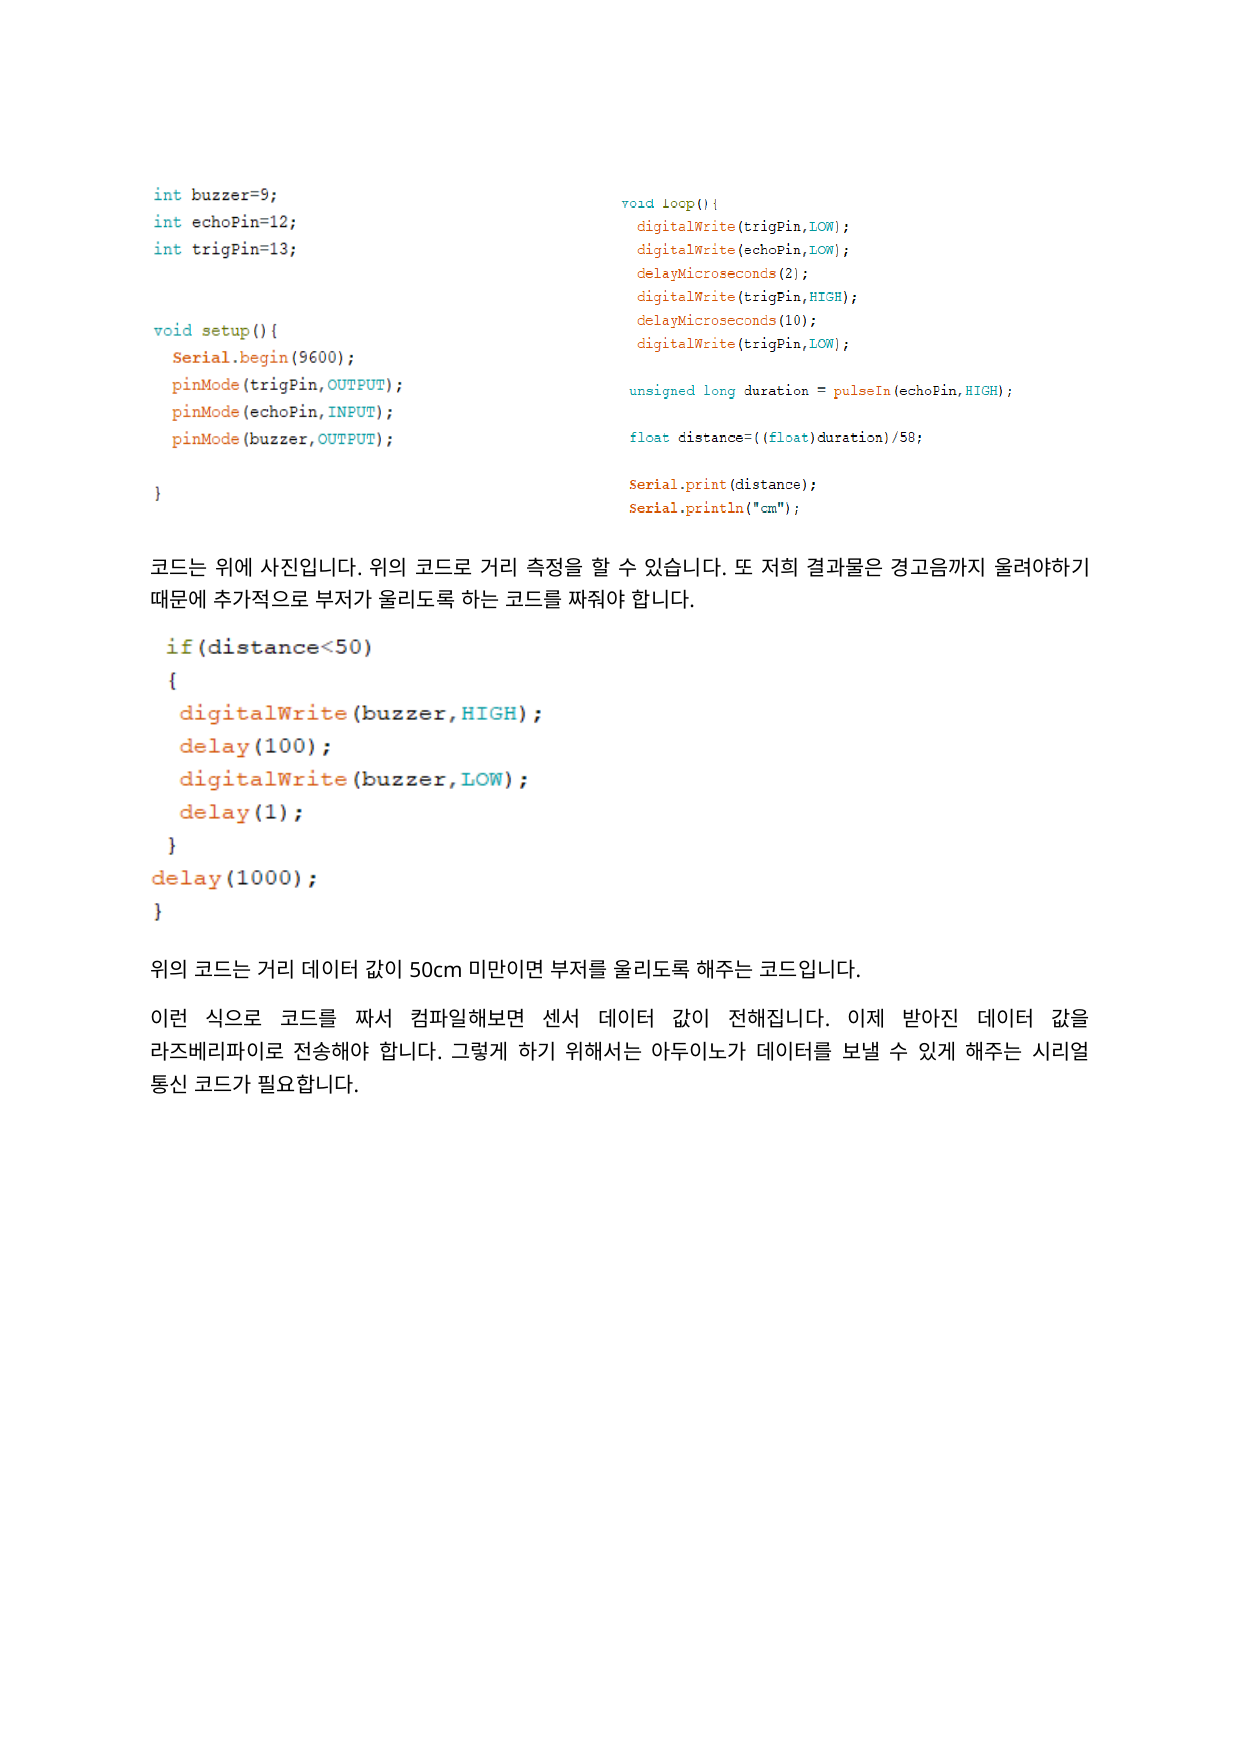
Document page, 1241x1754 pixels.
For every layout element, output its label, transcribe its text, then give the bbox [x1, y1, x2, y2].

text 위의 코드는 거리 데이터 값이 50cm 미만이면 부저를 울리도록 해주는 코드입니다. [150, 953, 1090, 983]
picture [150, 177, 1050, 532]
text 코드는 위에 사진입니다. 위의 코드로 거리 측정을 할 수 있습니다. 또 저희 결과물은 경고음까지 울려야하기 때문에 추가적으로 부저가 울리도록 하는 코드를 짜줘야 합니다. [150, 551, 1090, 614]
text 이런 식으로 코드를 짜서 컴파일해보면 센서 데이터 값이 전해집니다. 이제 받아진 데이터 값을 라즈베리파이로 전송해야 합니다. 그렇게 하기 위해서는 아두이노가 데이터를 보낼 수 있게 해주는 시리얼 통신 코드가 필요합니다. [150, 1003, 1090, 1098]
picture [150, 632, 583, 935]
